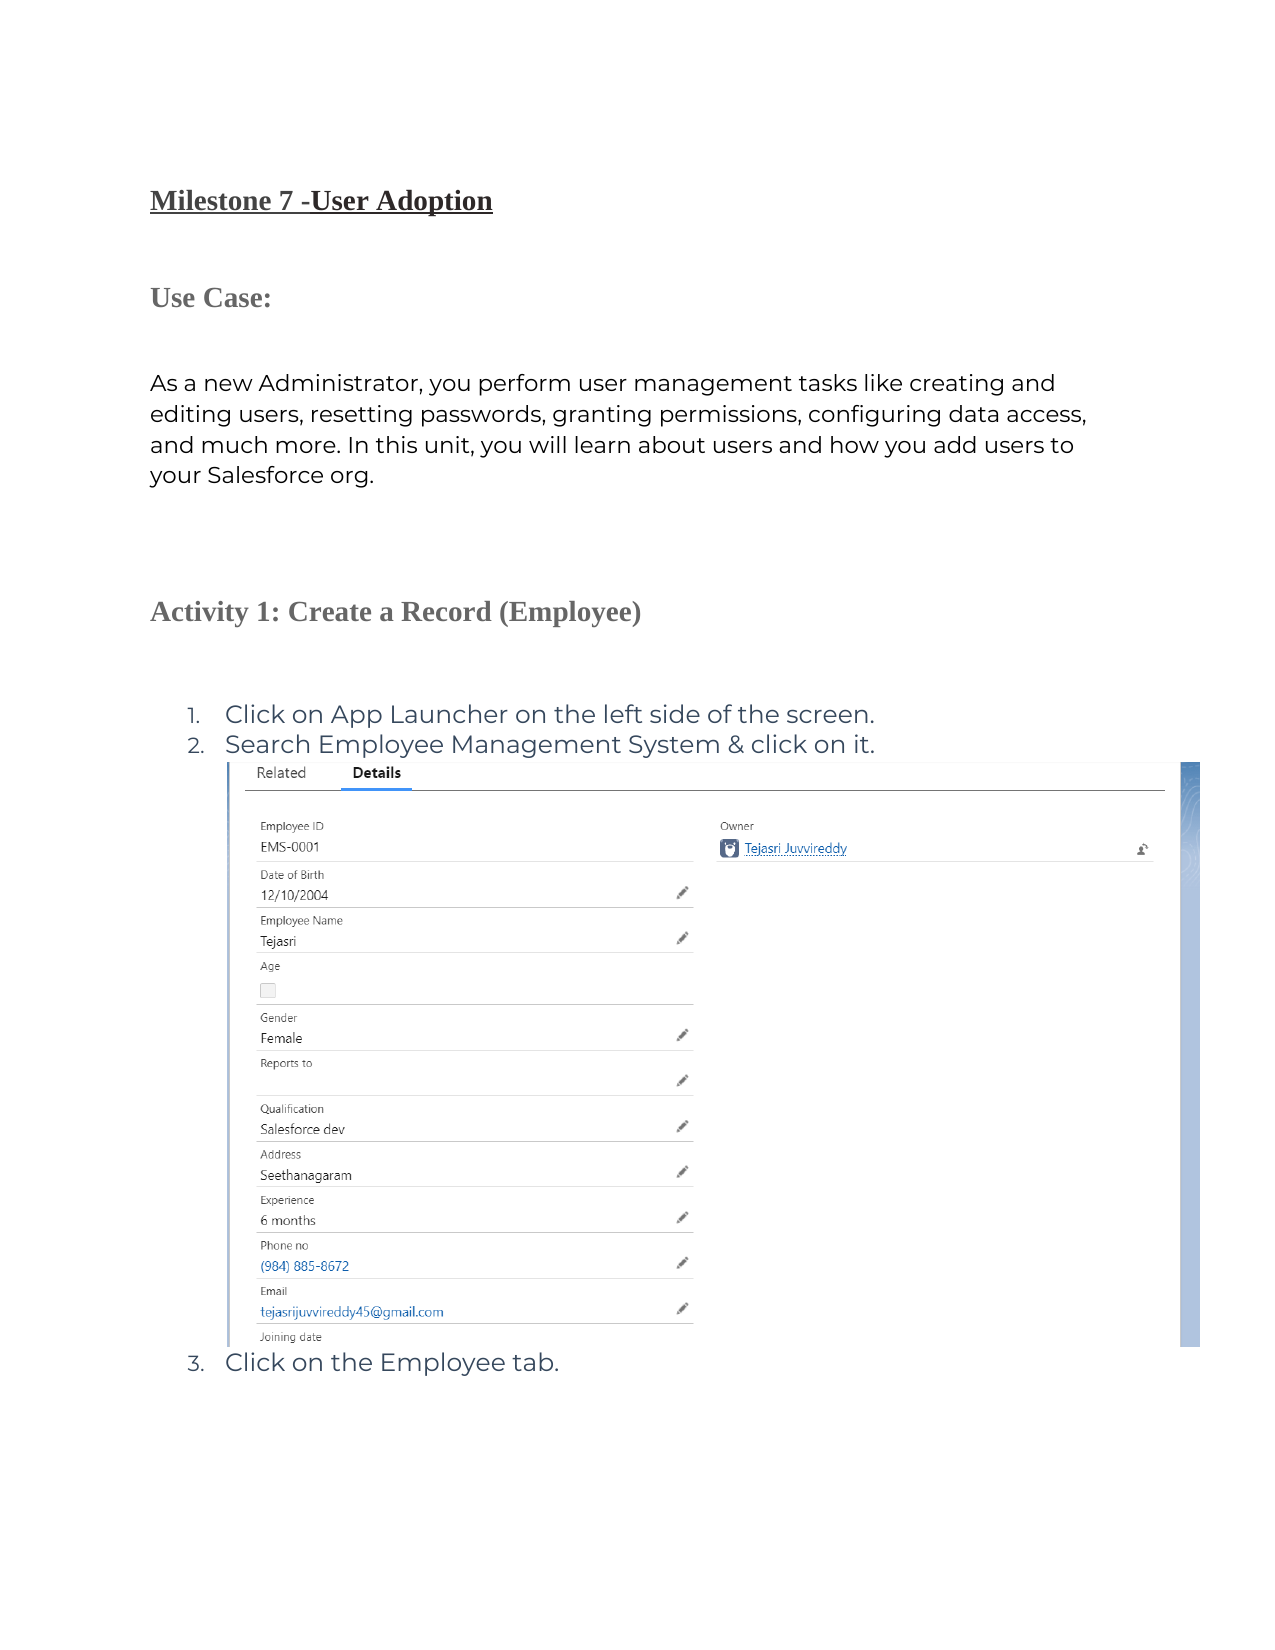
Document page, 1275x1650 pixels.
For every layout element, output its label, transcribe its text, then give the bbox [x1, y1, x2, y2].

subtitle Activity 1: Create a Record (Employee) [150, 594, 1125, 628]
subtitle Milestone 7 -User Adoption [150, 183, 1125, 217]
list Click on App Launcher on the left side of the screen. [187, 699, 1125, 730]
list Click on the Employee tab. [187, 1348, 1125, 1378]
text As a new Administrator, you perform user management tasks like creating and editing users, resetting passwords, granting permissions, configuring data access, and much more. In this unit, you will learn about users and how you add users to your Salesforce org. [150, 370, 1125, 489]
picture [225, 760, 1200, 1348]
subtitle Use Case: [150, 280, 1125, 314]
